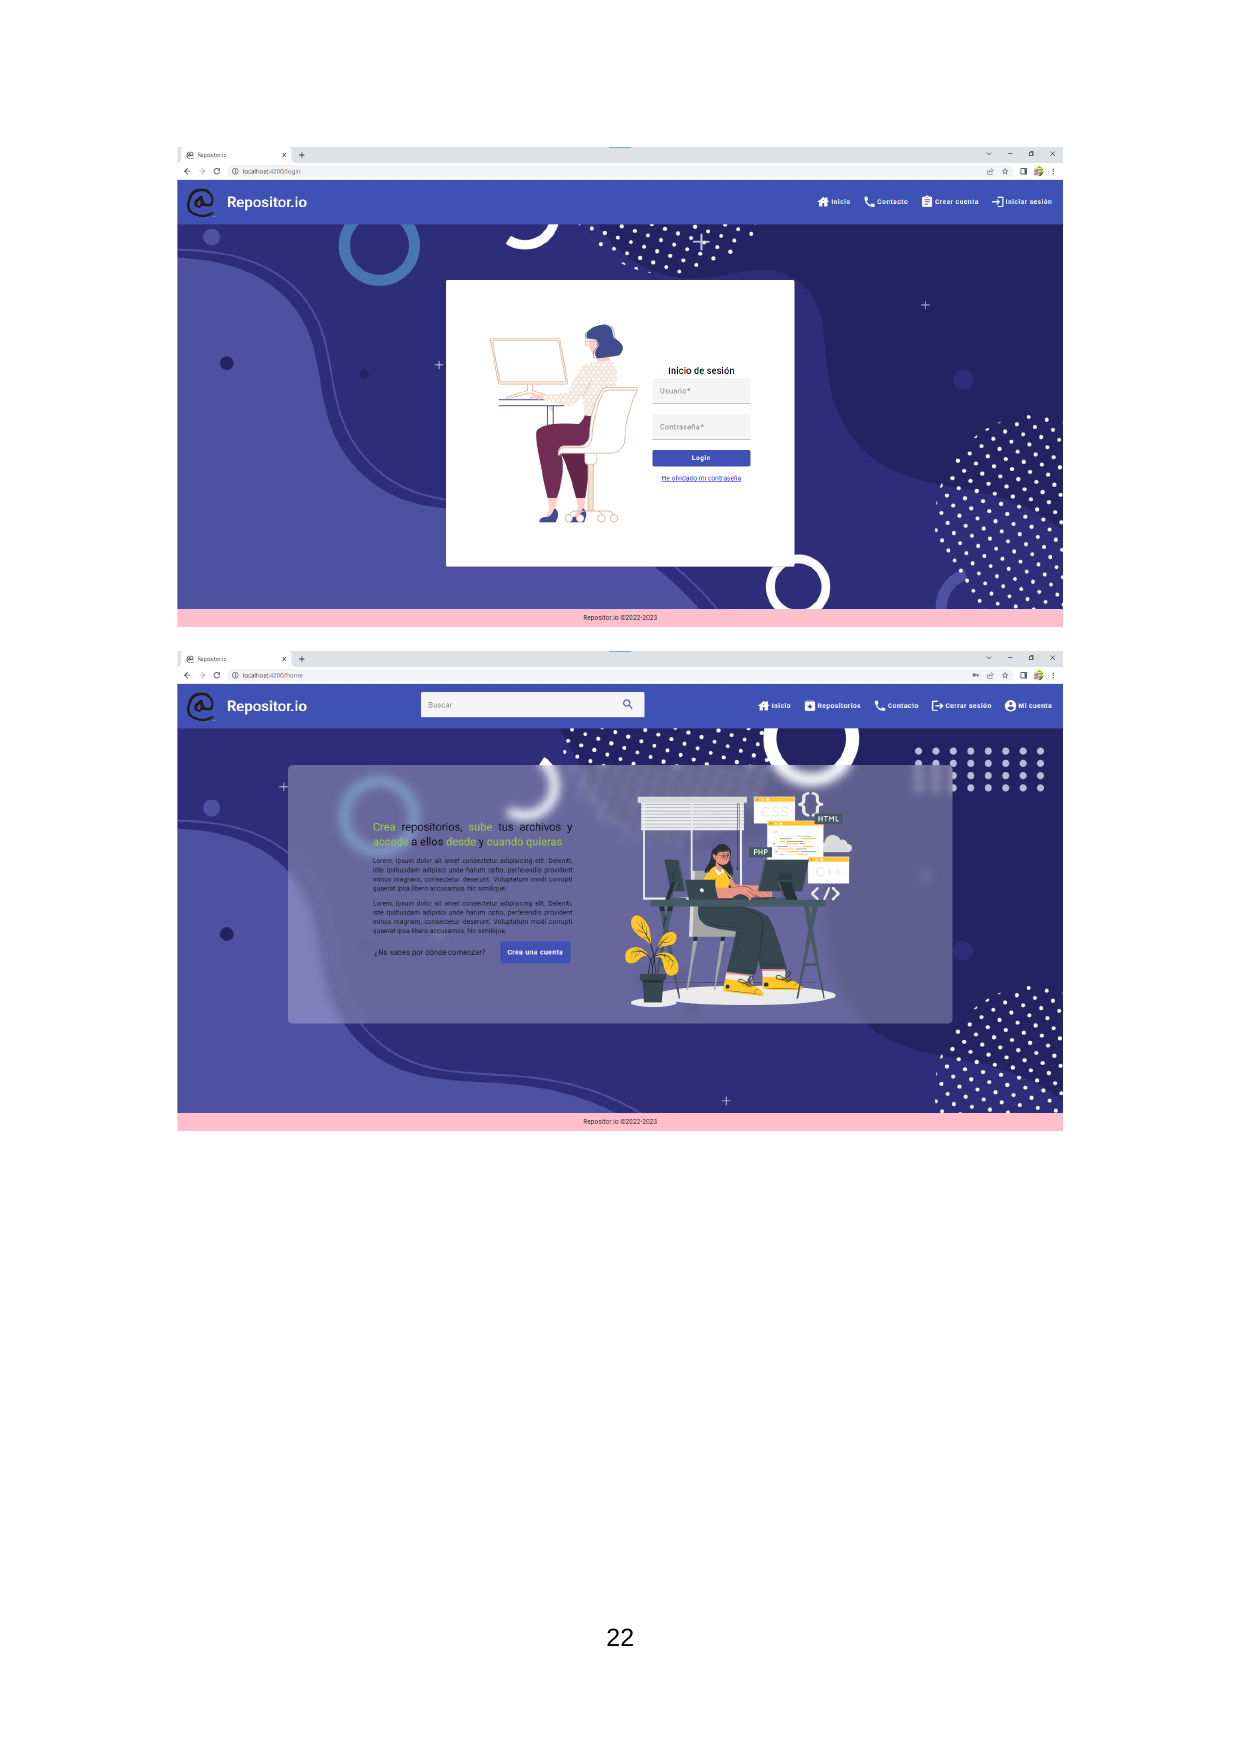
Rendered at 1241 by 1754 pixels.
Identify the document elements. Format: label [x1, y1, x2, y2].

picture [177, 651, 1063, 1131]
picture [177, 147, 1063, 627]
